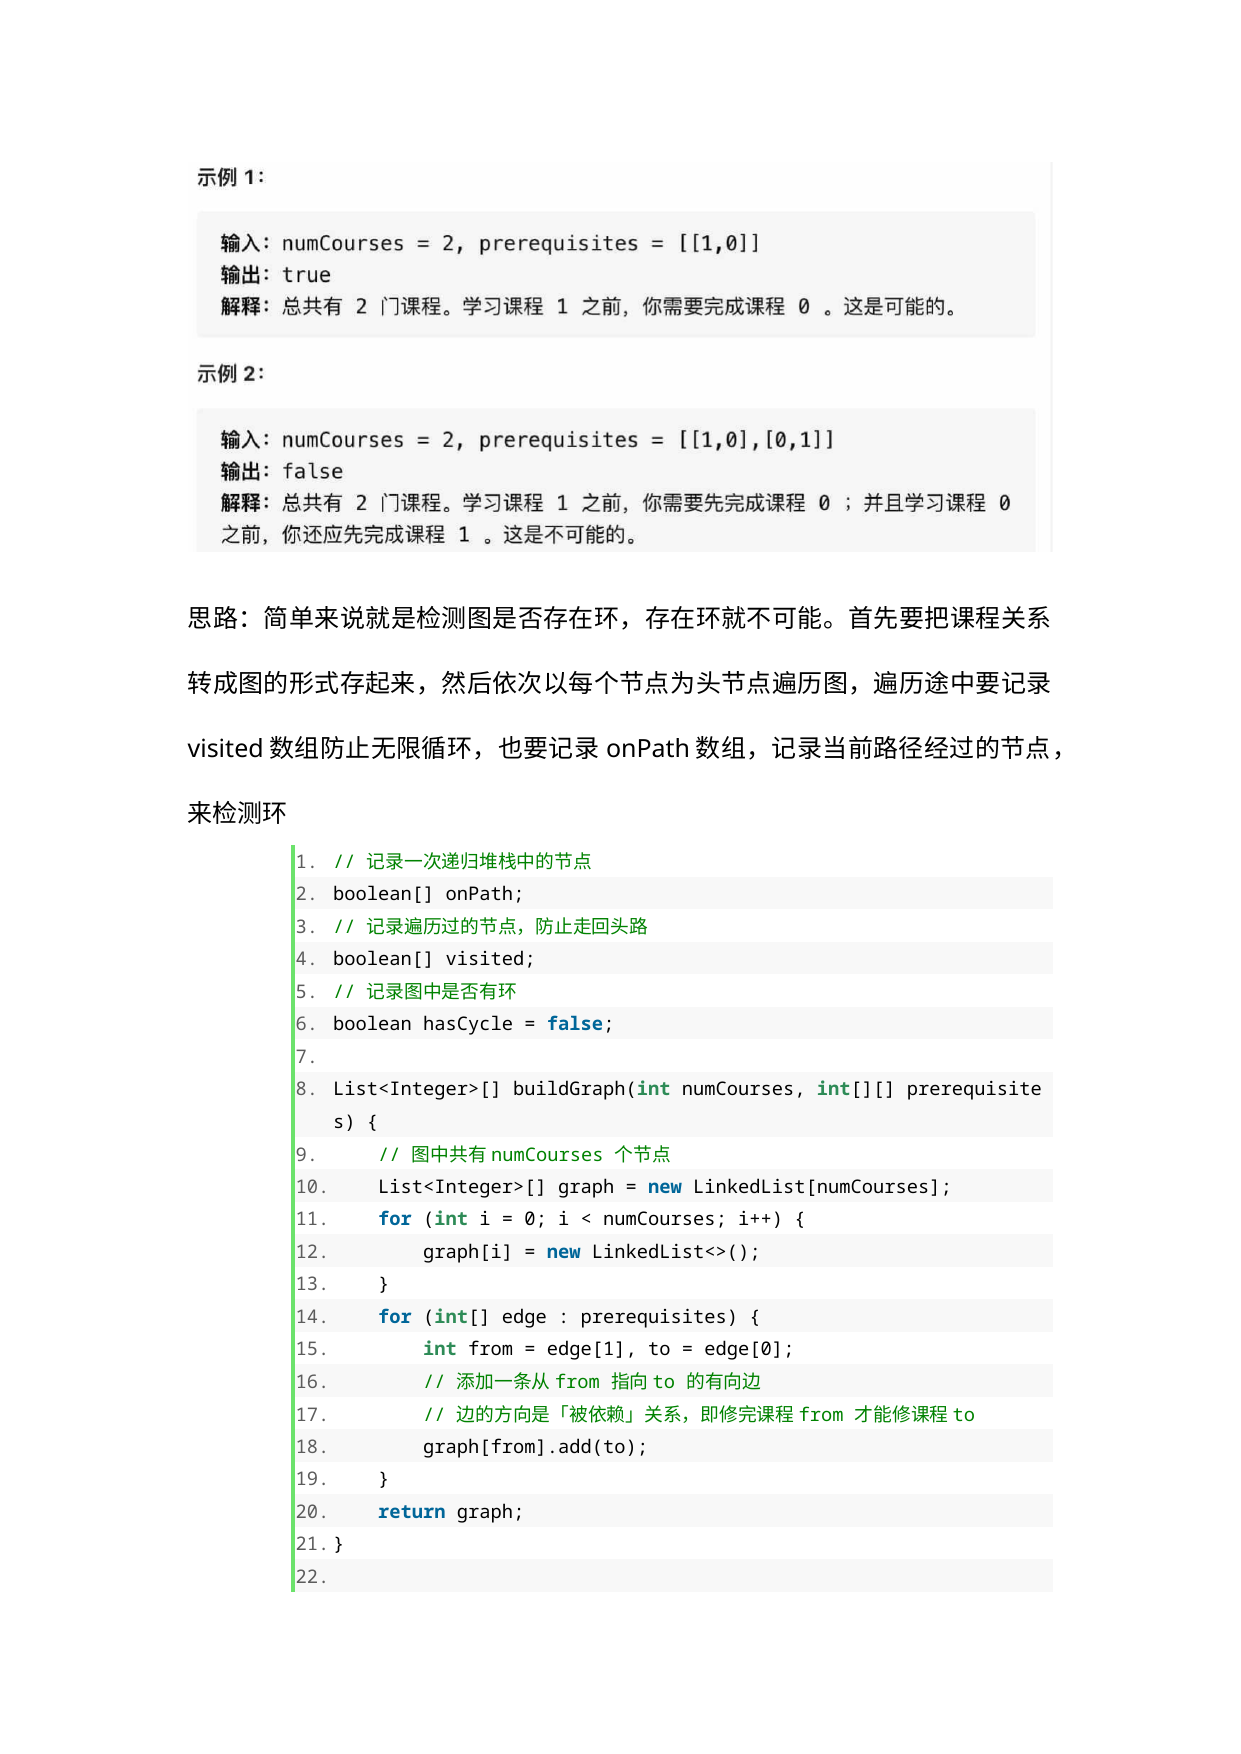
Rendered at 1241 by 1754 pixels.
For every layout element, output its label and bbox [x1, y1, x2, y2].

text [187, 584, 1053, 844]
picture [187, 162, 1053, 552]
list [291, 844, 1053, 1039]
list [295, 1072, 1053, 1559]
